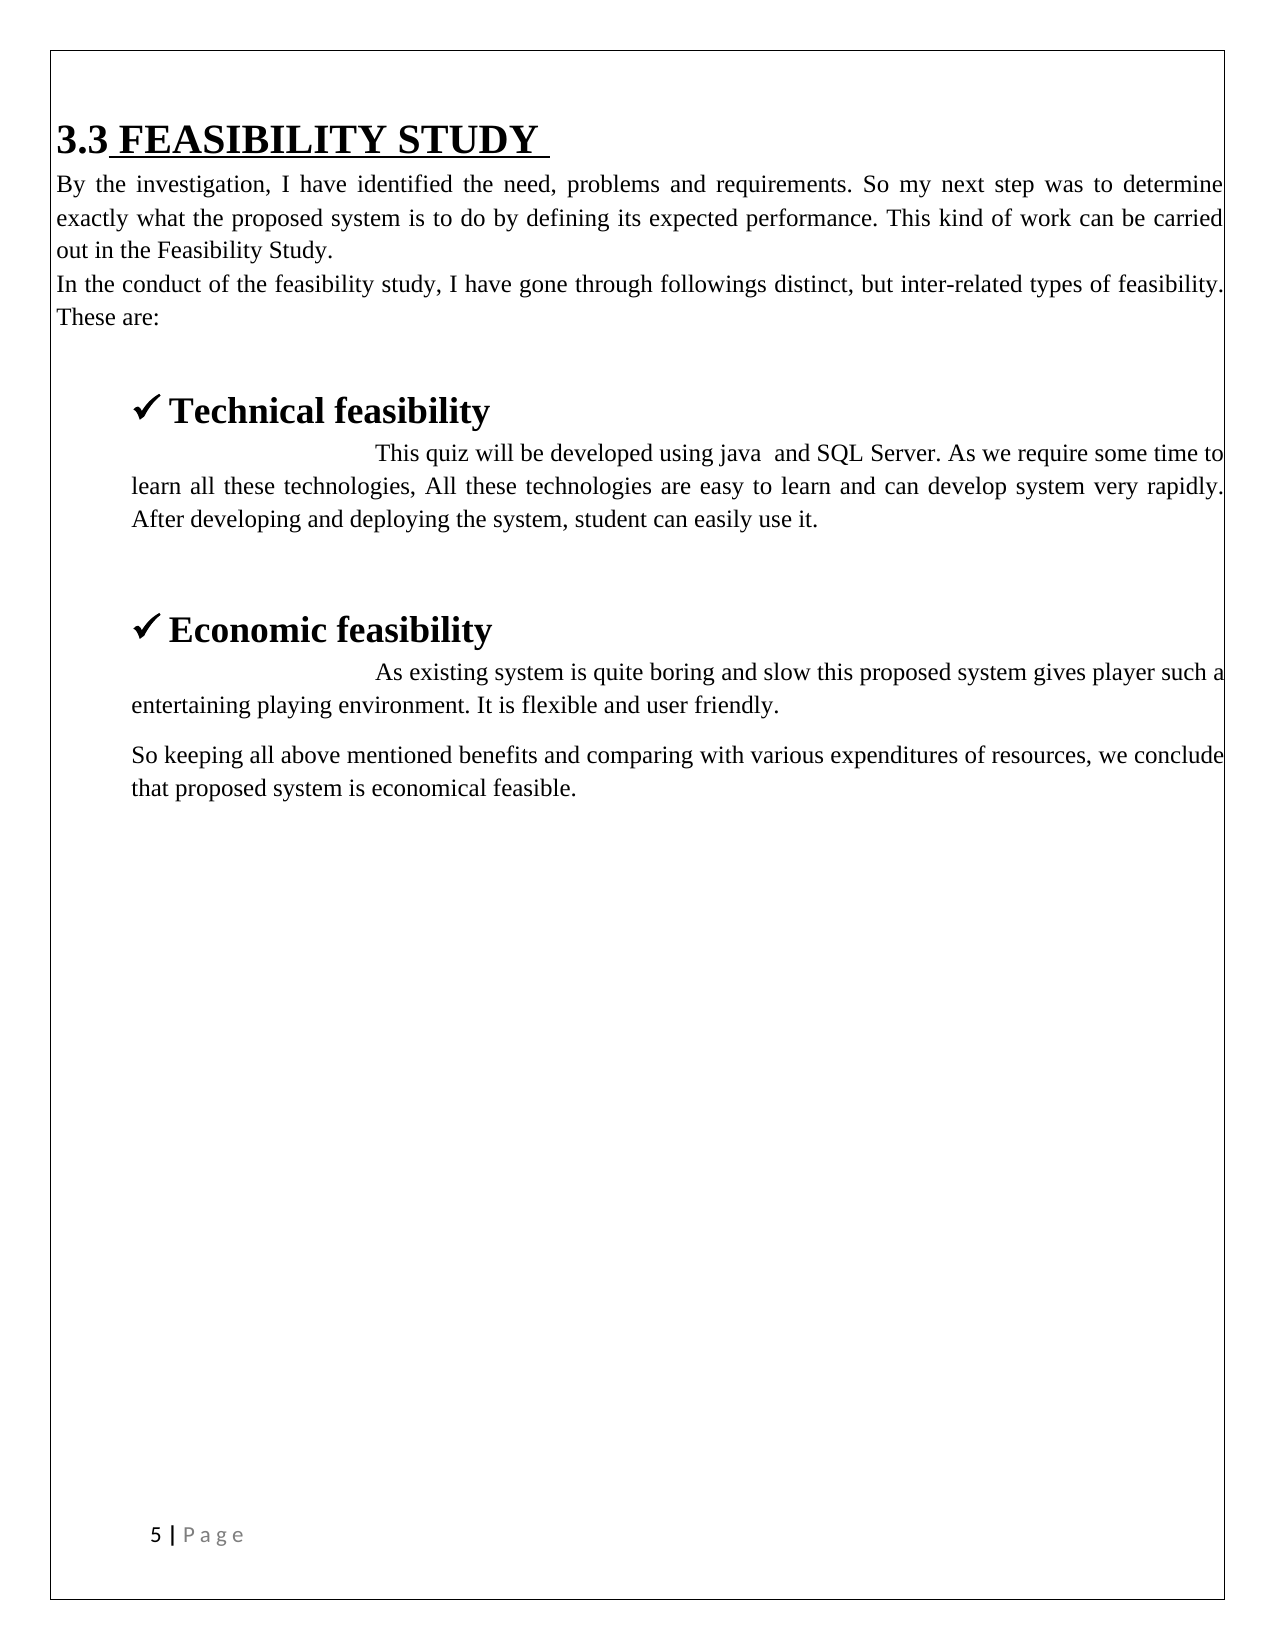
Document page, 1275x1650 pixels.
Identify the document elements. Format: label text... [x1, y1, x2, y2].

text By the investigation, I have identified the need, problems and requirements. So my next step was to determine exactly what the proposed system is to do by defining its expected performance. This kind of work can be carried out in the Feasibility Study. [56, 169, 1224, 264]
subtitle Technical feasibility [131, 388, 1224, 432]
text As existing system is quite boring and slow this proposed system gives player such a entertaining playing environment. It is flexible and user friendly. [131, 657, 1224, 719]
text This quiz will be developed using java and SQL Server. As we require some time to learn all these technologies, All these technologies are easy to learn and can develop system very rapidly. After developing and deploying the system, student can easily use it. [131, 438, 1224, 533]
subtitle Economic feasibility [131, 608, 1224, 651]
text In the conduct of the feasibility study, I have gone through followings distinct, but inter-related types of feasibility. These are: [56, 269, 1224, 330]
text 3.3 FEASIBILITY STUDY [56, 114, 1224, 162]
text So keeping all above mentioned benefits and comparing with various expenditures of resources, we conclude that proposed system is economical feasible. [131, 740, 1224, 802]
